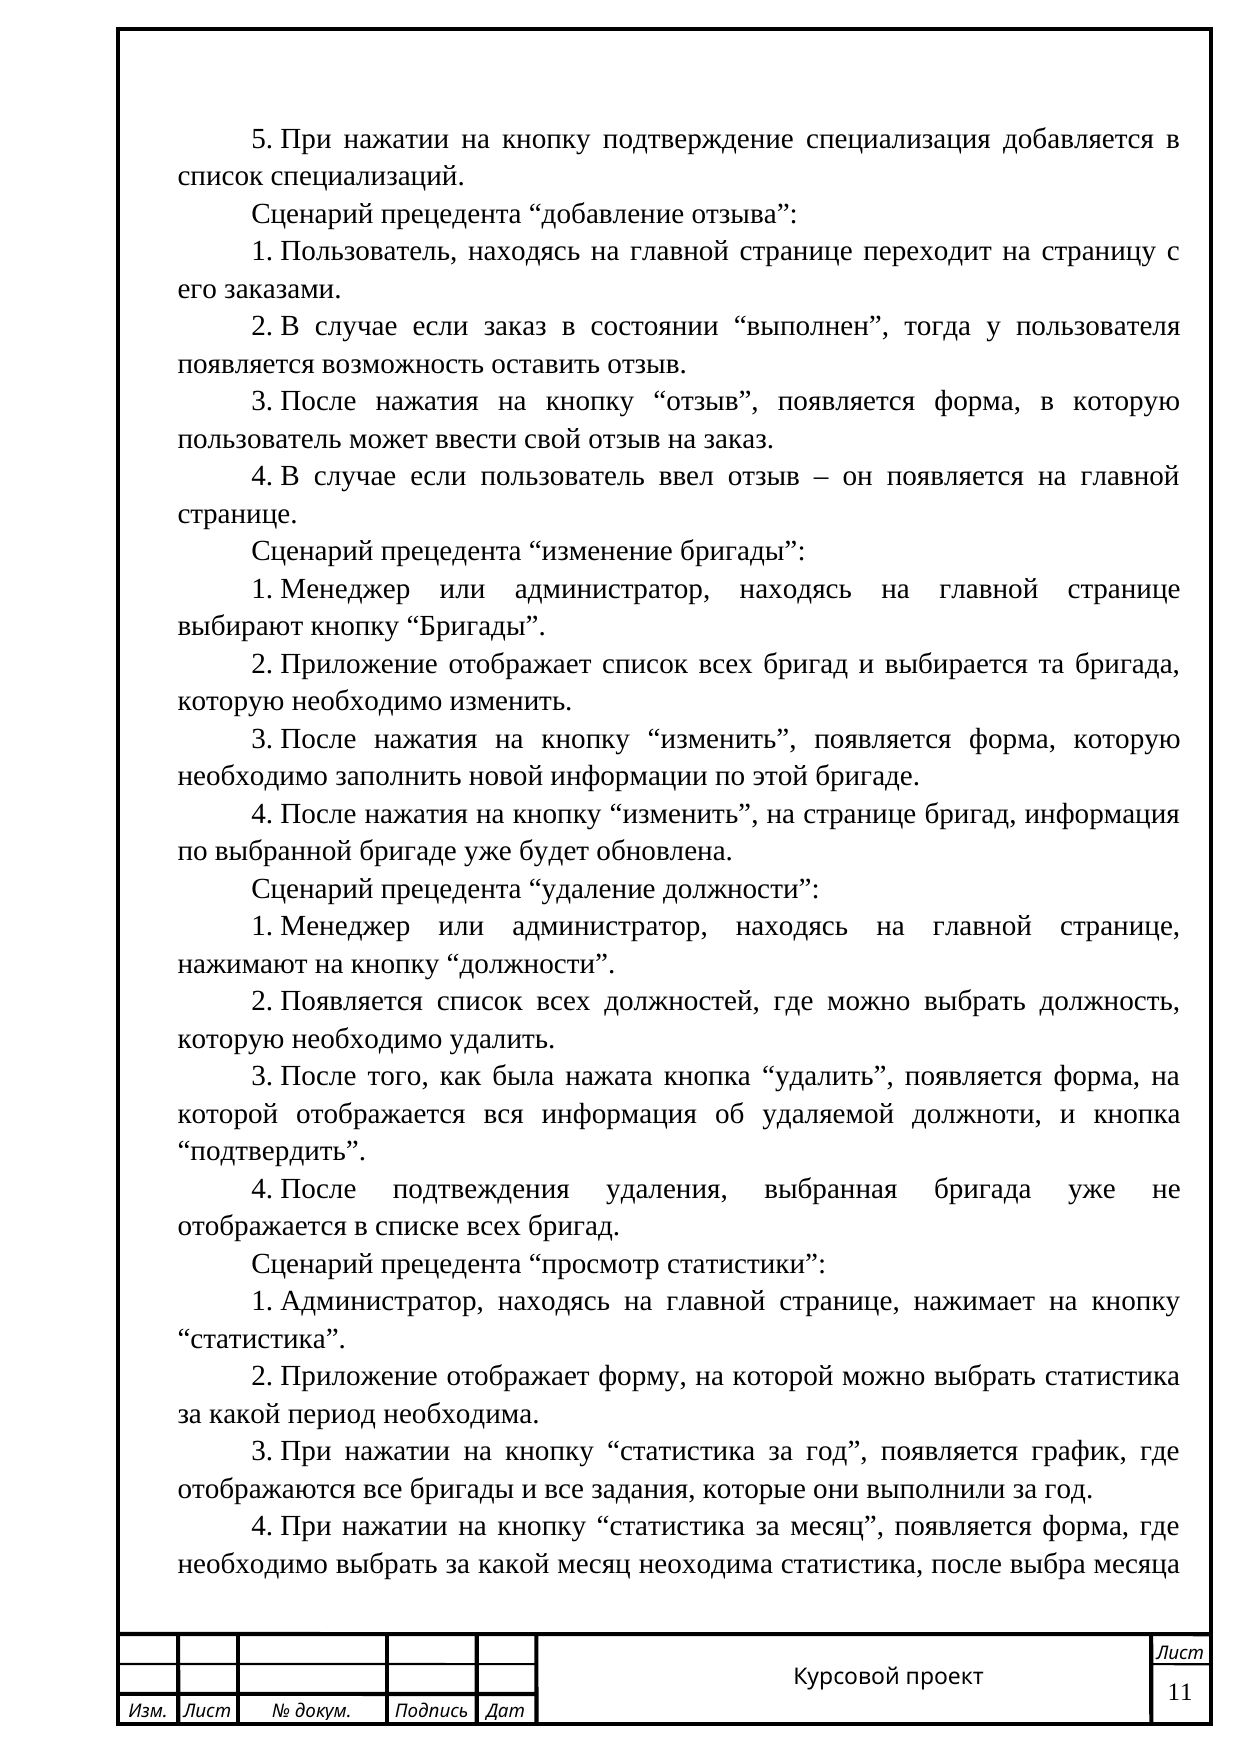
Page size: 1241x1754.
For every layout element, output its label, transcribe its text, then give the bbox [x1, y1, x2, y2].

list В случае если пользователь ввел отзыв – он появляется на главной странице. [177, 456, 1181, 531]
list Приложение отображает форму, на которой можно выбрать статистика за какой период необходима. [177, 1356, 1181, 1431]
list Появляется список всех должностей, где можно выбрать должность, которую необходимо удалить. [177, 981, 1181, 1056]
list При нажатии на кнопку подтверждение специализация добавляется в список специализаций. [177, 118, 1181, 193]
text Сценарий прецедента “просмотр статистики”: [251, 1243, 1181, 1281]
list Пользователь, находясь на главной странице переходит на страницу с его заказами. [177, 231, 1181, 306]
list После того, как была нажата кнопка “удалить”, появляется форма, на которой отображается вся информация об удаляемой должноти, и кнопка “подтвердить”. [177, 1056, 1181, 1168]
list Менеджер или администратор, находясь на главной странице, нажимают на кнопку “должности”. [177, 906, 1181, 981]
list После нажатия на кнопку “изменить”, появляется форма, которую необходимо заполнить новой информации по этой бригаде. [177, 718, 1181, 793]
text Сценарий прецедента “удаление должности”: [251, 868, 1181, 906]
text Сценарий прецедента “добавление отзыва”: [251, 193, 1181, 231]
list Администратор, находясь на главной странице, нажимает на кнопку “статистика”. [177, 1281, 1181, 1356]
list В случае если заказ в состоянии “выполнен”, тогда у пользователя появляется возможность оставить отзыв. [177, 306, 1181, 381]
list После нажатия на кнопку “отзыв”, появляется форма, в которую пользователь может ввести свой отзыв на заказ. [177, 381, 1181, 456]
list Менеджер или администратор, находясь на главной странице выбирают кнопку “Бригады”. [177, 568, 1181, 643]
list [177, 1506, 1181, 1581]
list При нажатии на кнопку “статистика за год”, появляется график, где отображаются все бригады и все задания, которые они выполнили за год. [177, 1431, 1181, 1506]
list После подтвеждения удаления, выбранная бригада уже не отображается в списке всех бригад. [177, 1168, 1181, 1243]
list Приложение отображает список всех бригад и выбирается та бригада, которую необходимо изменить. [177, 643, 1181, 718]
list После нажатия на кнопку “изменить”, на странице бригад, информация по выбранной бригаде уже будет обновлена. [177, 793, 1181, 868]
text Сценарий прецедента “изменение бригады”: [251, 531, 1181, 568]
